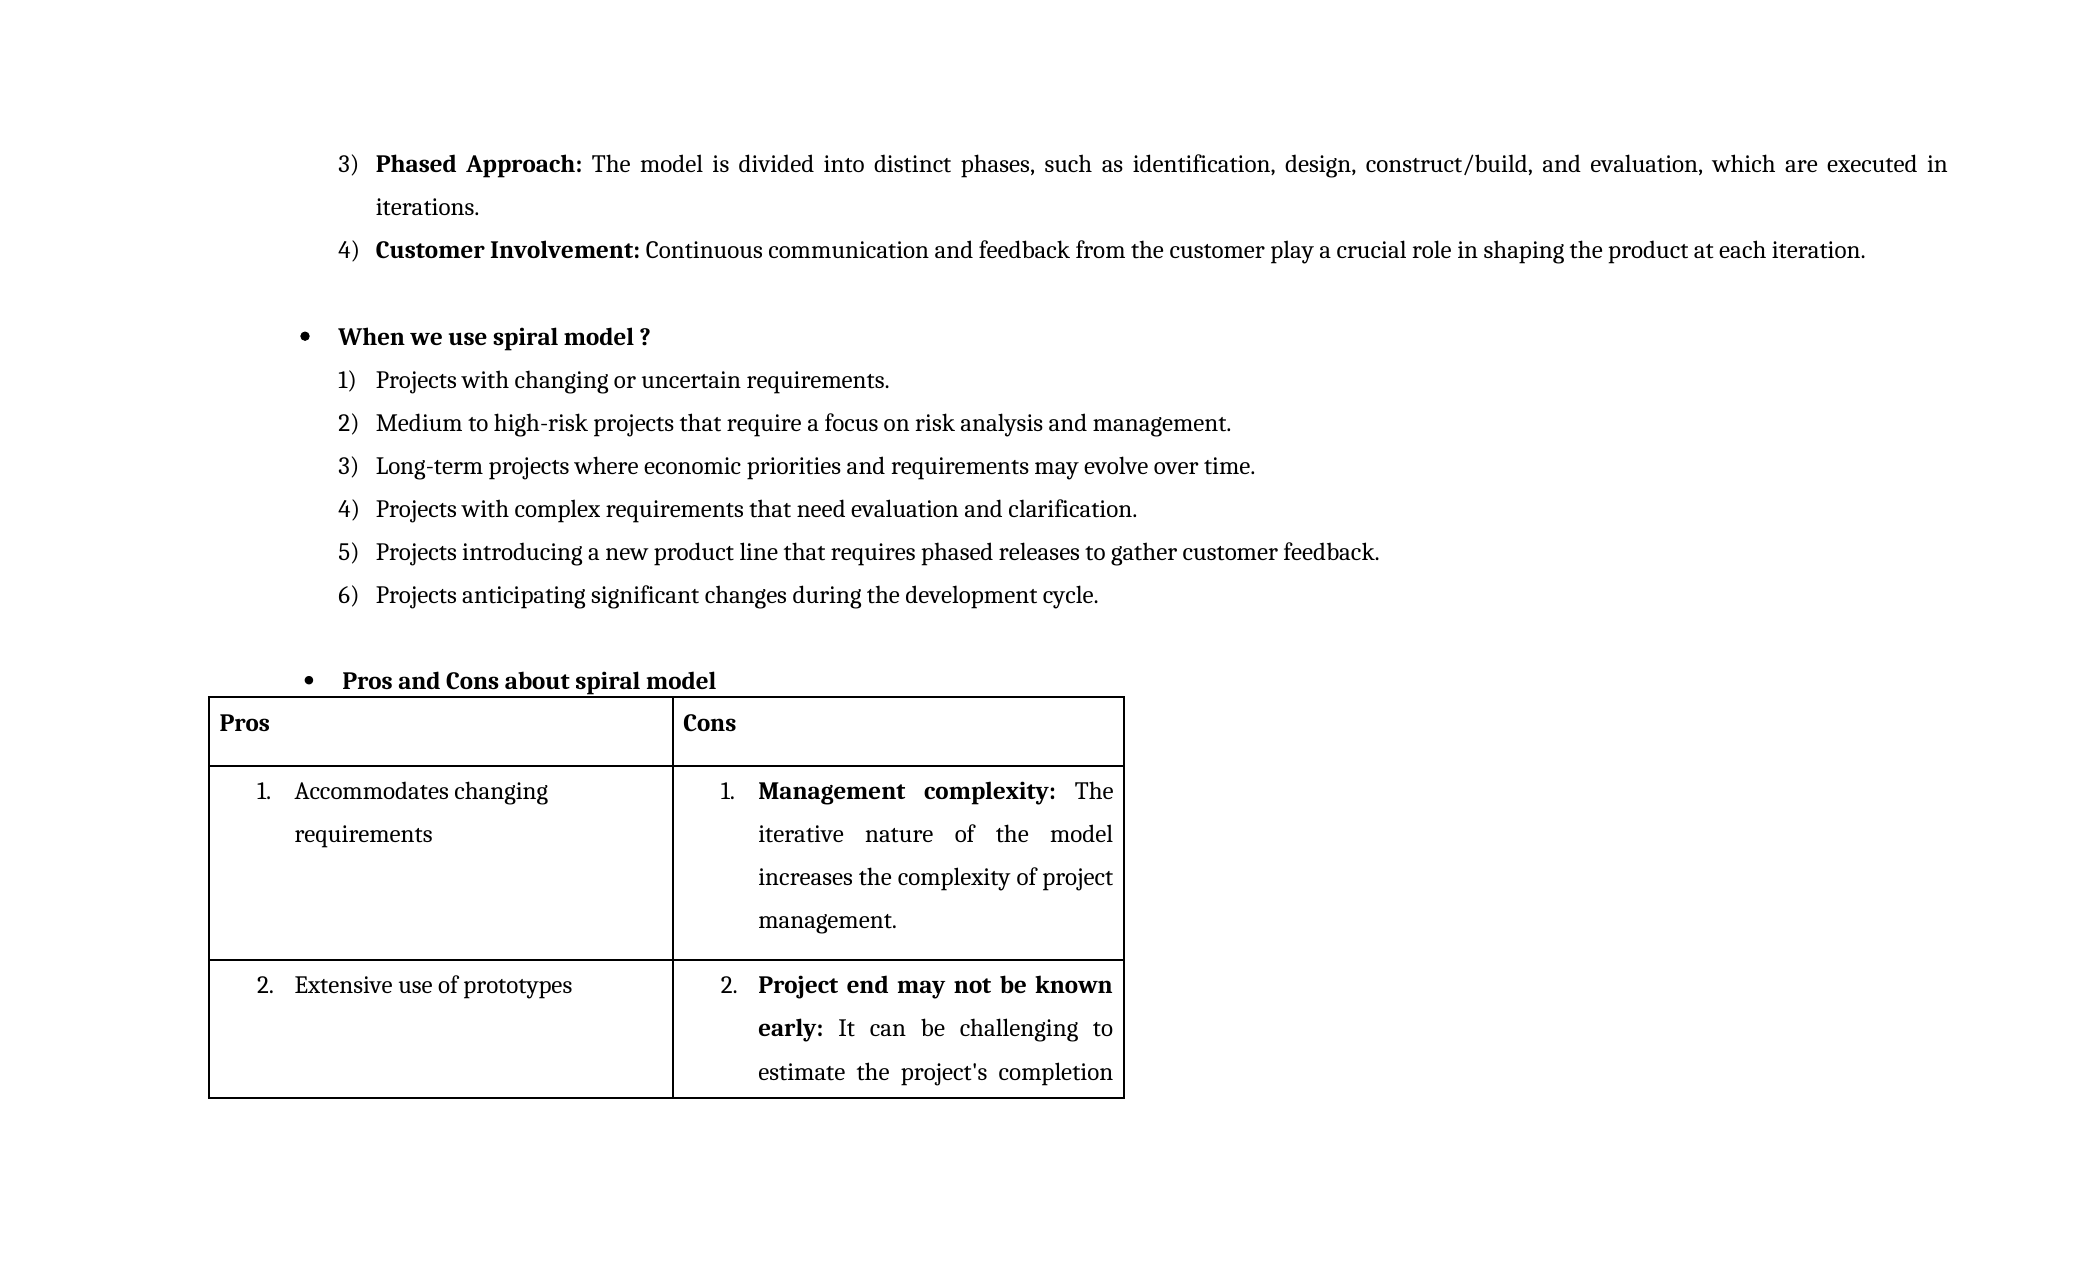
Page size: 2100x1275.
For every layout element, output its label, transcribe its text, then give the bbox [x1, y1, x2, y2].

table_cell Accommodates changing requirements [210, 767, 672, 959]
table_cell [210, 961, 672, 1097]
list Long-term projects where economic priorities and requirements may evolve over time. [338, 452, 1950, 481]
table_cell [674, 961, 1123, 1097]
list Projects introducing a new product line that requires phased releases to gather customer feedback. [338, 538, 1950, 567]
table_header Cons [674, 698, 1123, 764]
list Projects with changing or uncertain requirements. [338, 366, 1950, 394]
list Medium to high-risk projects that require a focus on risk analysis and management. [338, 409, 1950, 437]
table_cell Management complexity: The iterative nature of the model increases the complexity of project management. [674, 767, 1123, 959]
list When we use spiral model ? [301, 322, 1950, 351]
list Pros and Cons about spiral model [304, 667, 1950, 696]
list Projects anticipating significant changes during the development cycle. [338, 581, 1950, 610]
list Phased Approach: The model is divided into distinct phases, such as identification, design, construct/build, and evaluation, which are executed in iterations. [338, 150, 1950, 222]
table_header Pros [210, 698, 672, 764]
list Customer Involvement: Continuous communication and feedback from the customer play a crucial role in shaping the product at each iteration. [338, 236, 1950, 265]
list Projects with complex requirements that need evaluation and clarification. [338, 495, 1950, 524]
